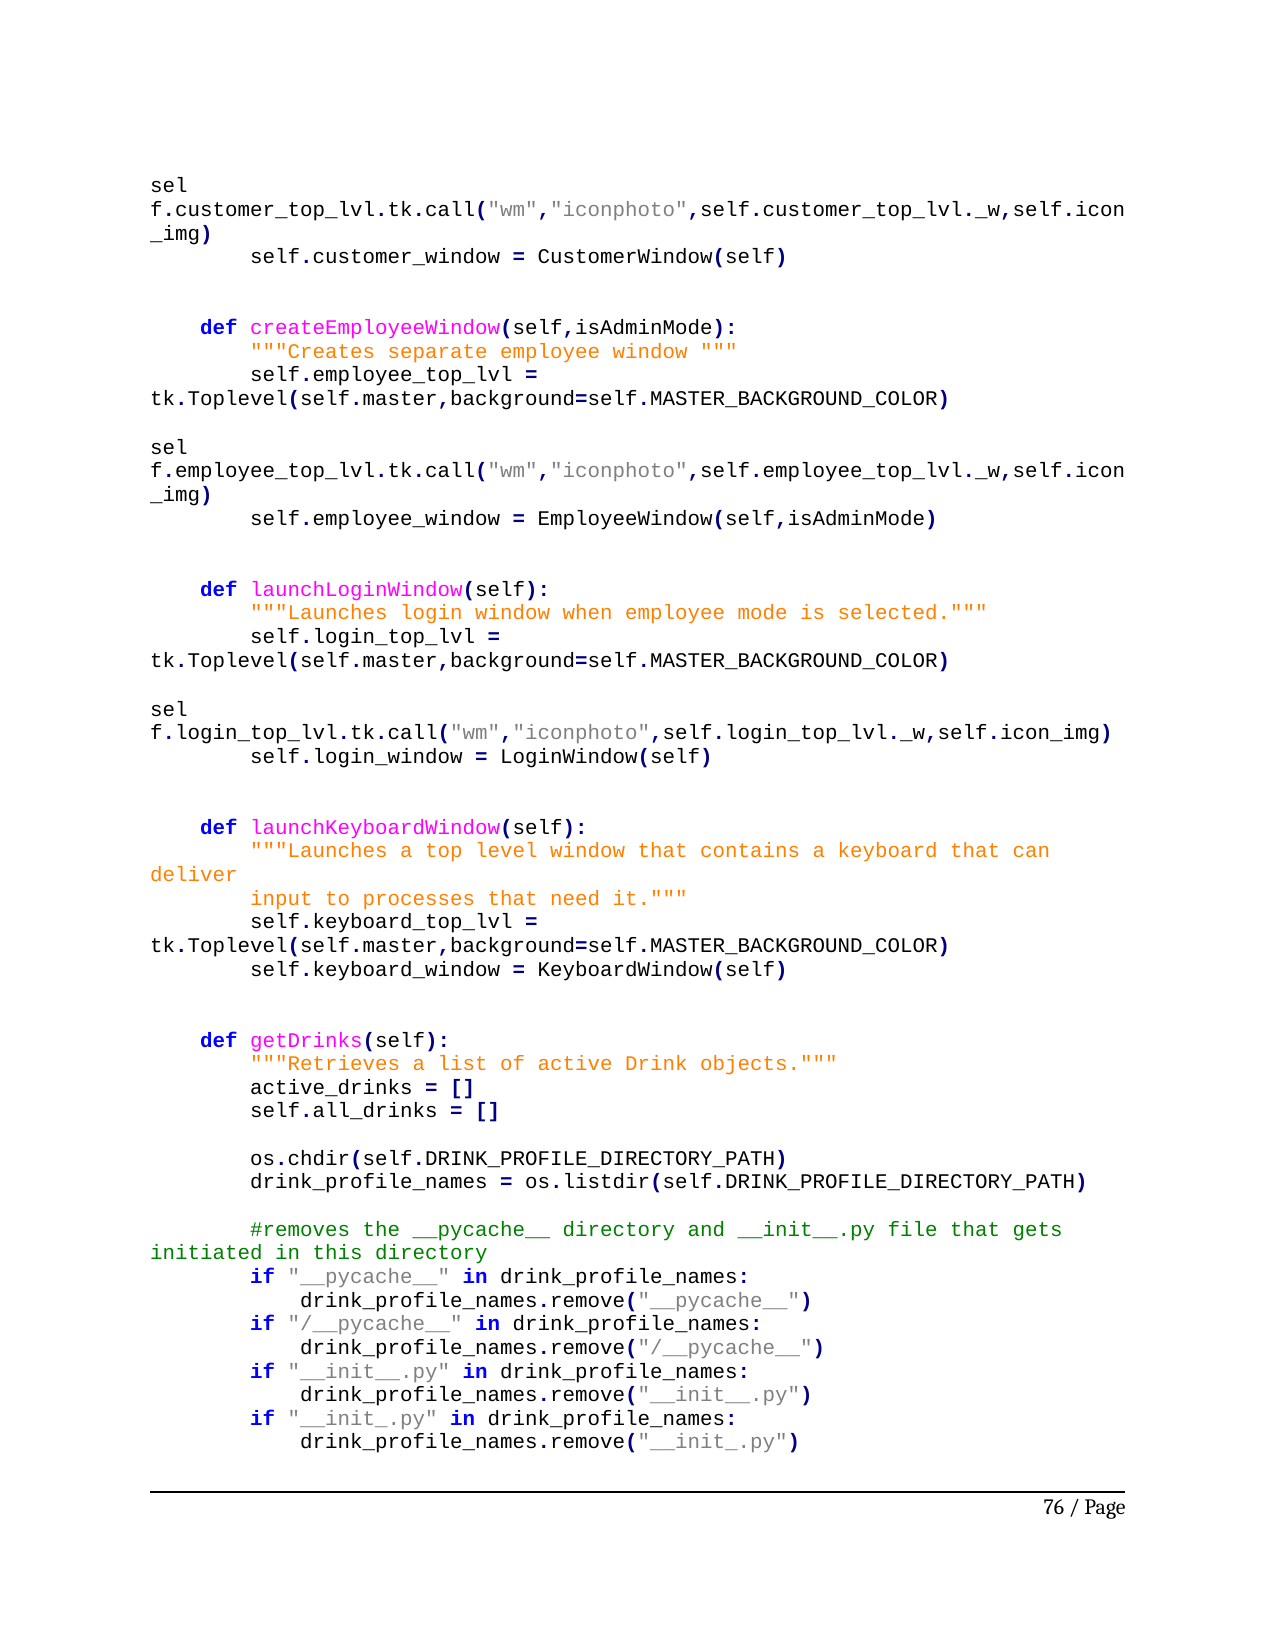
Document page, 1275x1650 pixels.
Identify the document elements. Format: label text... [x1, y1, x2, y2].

text drink_profile_names.remove("__pycache__") [150, 1290, 1125, 1313]
text def getDrinks(self): [150, 1029, 1125, 1053]
text if "/__pycache__" in drink_profile_names: [150, 1313, 1125, 1337]
text self.login_top_lvl = tk.Toplevel(self.master,background=self.MASTER_BACKGROUND_COLOR) [150, 626, 1125, 673]
text self.login_window = LoginWindow(self) [150, 746, 1125, 769]
text self.keyboard_top_lvl = tk.Toplevel(self.master,background=self.MASTER_BACKGROUND_COLOR) [150, 911, 1125, 959]
text self.employee_top_lvl.tk.call("wm","iconphoto",self.employee_top_lvl._w,self.icon_img) [150, 412, 1125, 508]
text os.chdir(self.DRINK_PROFILE_DIRECTORY_PATH) [150, 1148, 1125, 1171]
text active_drinks = [] [150, 1077, 1125, 1101]
text self.keyboard_window = KeyboardWindow(self) [150, 959, 1125, 982]
text if "__init__.py" in drink_profile_names: [150, 1361, 1125, 1384]
text """Launches login window when employee mode is selected.""" [150, 602, 1125, 626]
text """Retrieves a list of active Drink objects.""" [150, 1053, 1125, 1077]
text #removes the __pycache__ directory and __init__.py file that gets initiated in this directory [150, 1219, 1125, 1266]
text def createEmployeeWindow(self,isAdminMode): [150, 317, 1125, 341]
text self.employee_window = EmployeeWindow(self,isAdminMode) [150, 508, 1125, 531]
text drink_profile_names.remove("__init_.py") [150, 1432, 1125, 1455]
text drink_profile_names = os.listdir(self.DRINK_PROFILE_DIRECTORY_PATH) [150, 1171, 1125, 1195]
text self.login_top_lvl.tk.call("wm","iconphoto",self.login_top_lvl._w,self.icon_img) [150, 673, 1125, 746]
text def launchLoginWindow(self): [150, 579, 1125, 602]
text if "__pycache__" in drink_profile_names: [150, 1266, 1125, 1290]
text drink_profile_names.remove("__init__.py") [150, 1384, 1125, 1408]
text def launchKeyboardWindow(self): [150, 817, 1125, 840]
text if "__init_.py" in drink_profile_names: [150, 1408, 1125, 1432]
text self.customer_window = CustomerWindow(self) [150, 246, 1125, 270]
text self.all_drinks = [] [150, 1101, 1125, 1124]
text self.employee_top_lvl = tk.Toplevel(self.master,background=self.MASTER_BACKGROUND_COLOR) [150, 364, 1125, 412]
text """Launches a top level window that contains a keyboard that can deliver [150, 840, 1125, 888]
text input to processes that need it.""" [150, 888, 1125, 911]
text drink_profile_names.remove("/__pycache__") [150, 1337, 1125, 1361]
text """Creates separate employee window """ [150, 341, 1125, 364]
text self.customer_top_lvl.tk.call("wm","iconphoto",self.customer_top_lvl._w,self.icon_img) [150, 150, 1125, 246]
